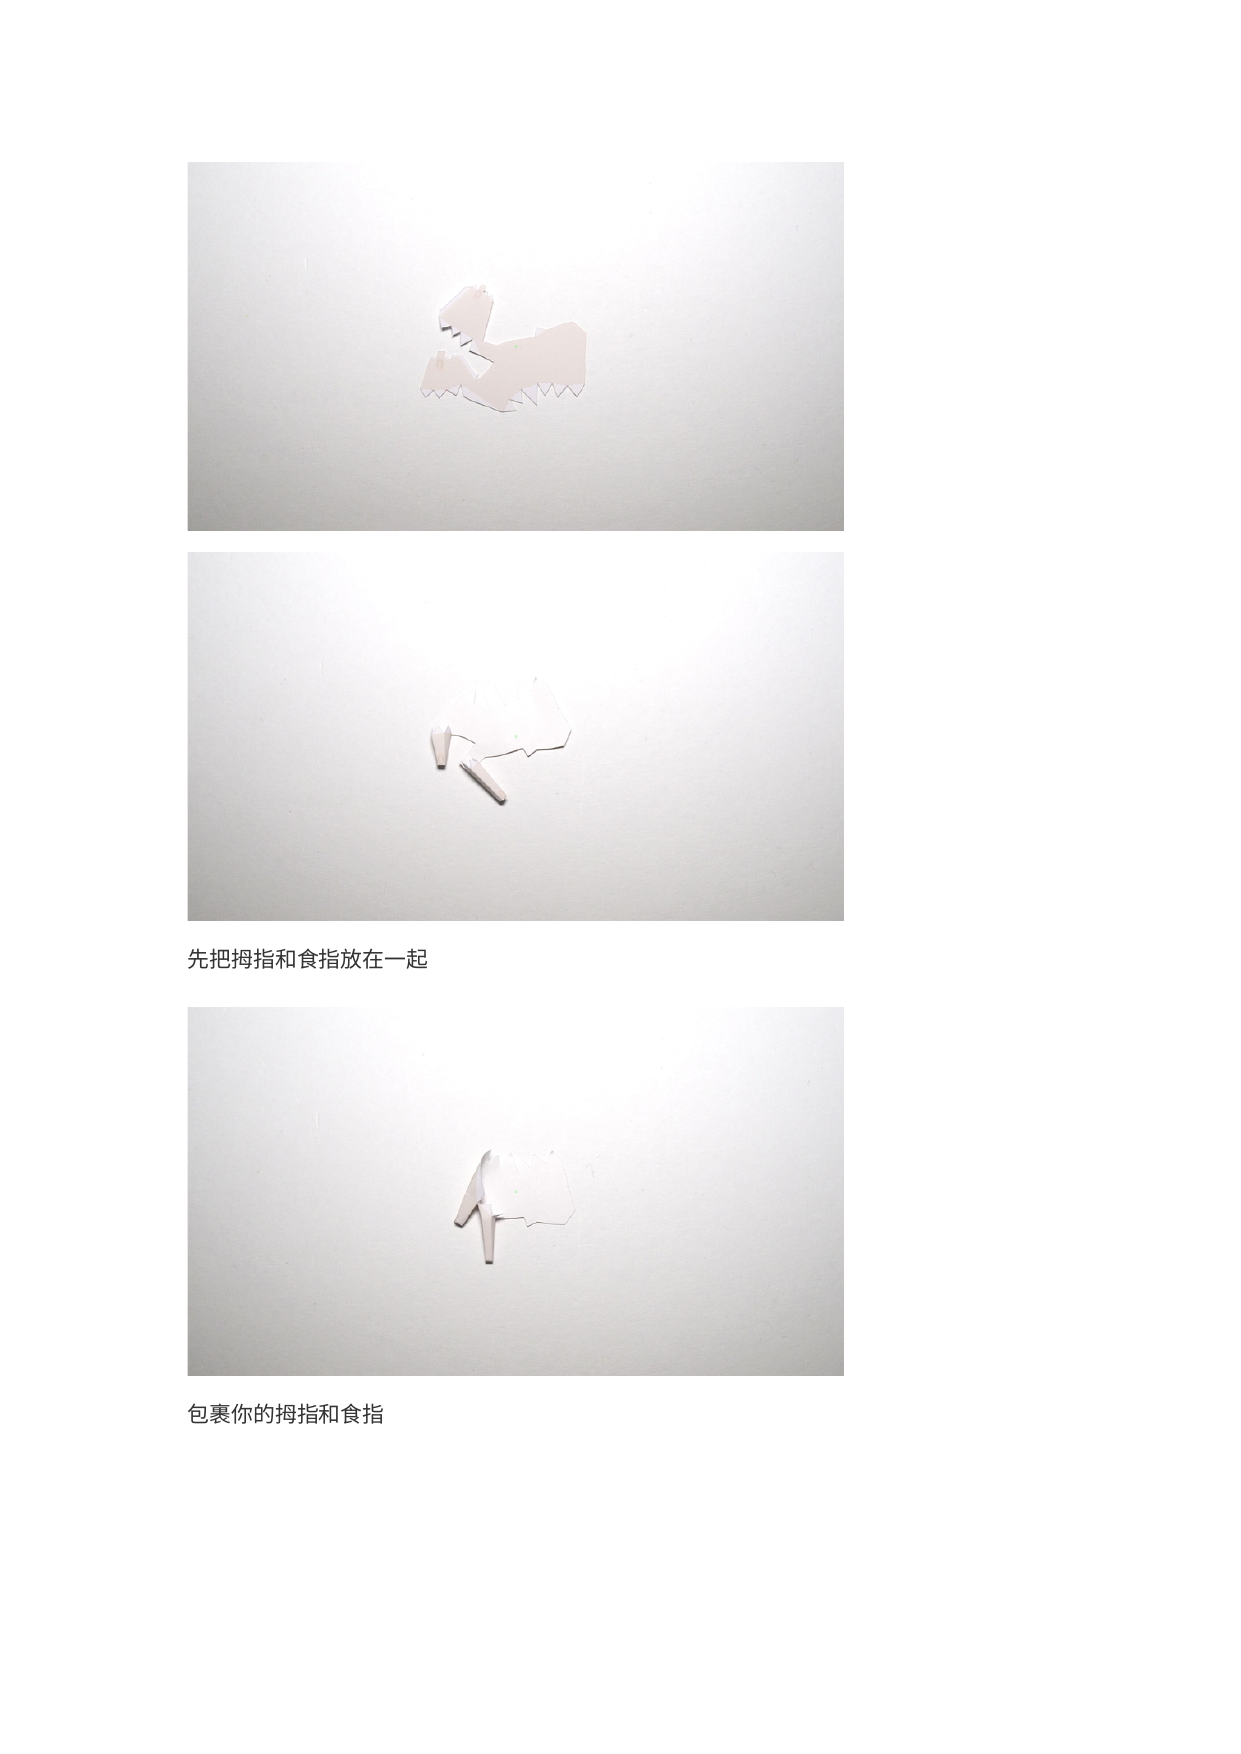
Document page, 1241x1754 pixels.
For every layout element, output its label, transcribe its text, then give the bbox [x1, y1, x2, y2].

picture [187, 552, 844, 921]
text 包裹你的拇指和食指 [187, 1397, 1053, 1429]
picture [187, 1007, 844, 1376]
text 先把拇指和食指放在一起 [187, 942, 1053, 974]
picture [187, 162, 844, 531]
